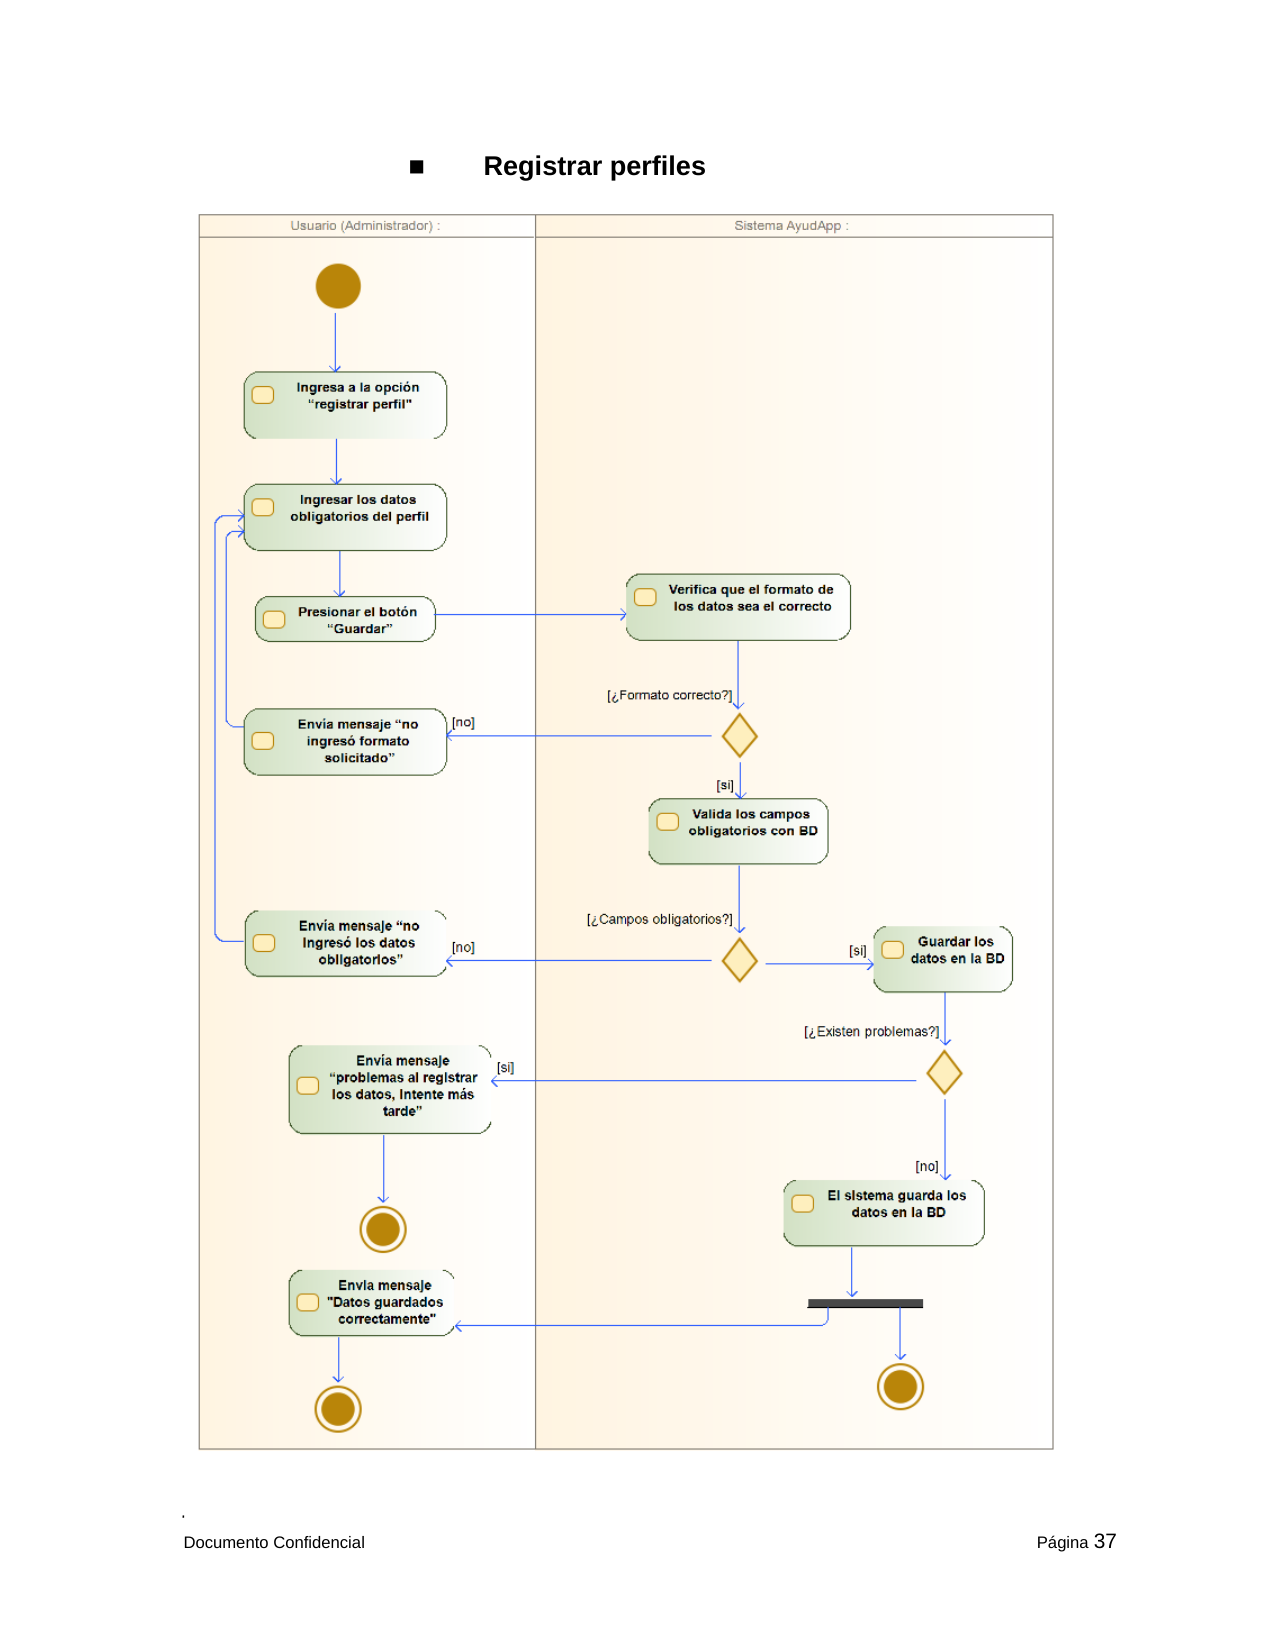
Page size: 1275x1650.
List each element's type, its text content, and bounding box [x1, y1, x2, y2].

list Registrar perfiles [408, 150, 1125, 181]
picture [183, 203, 1066, 1462]
